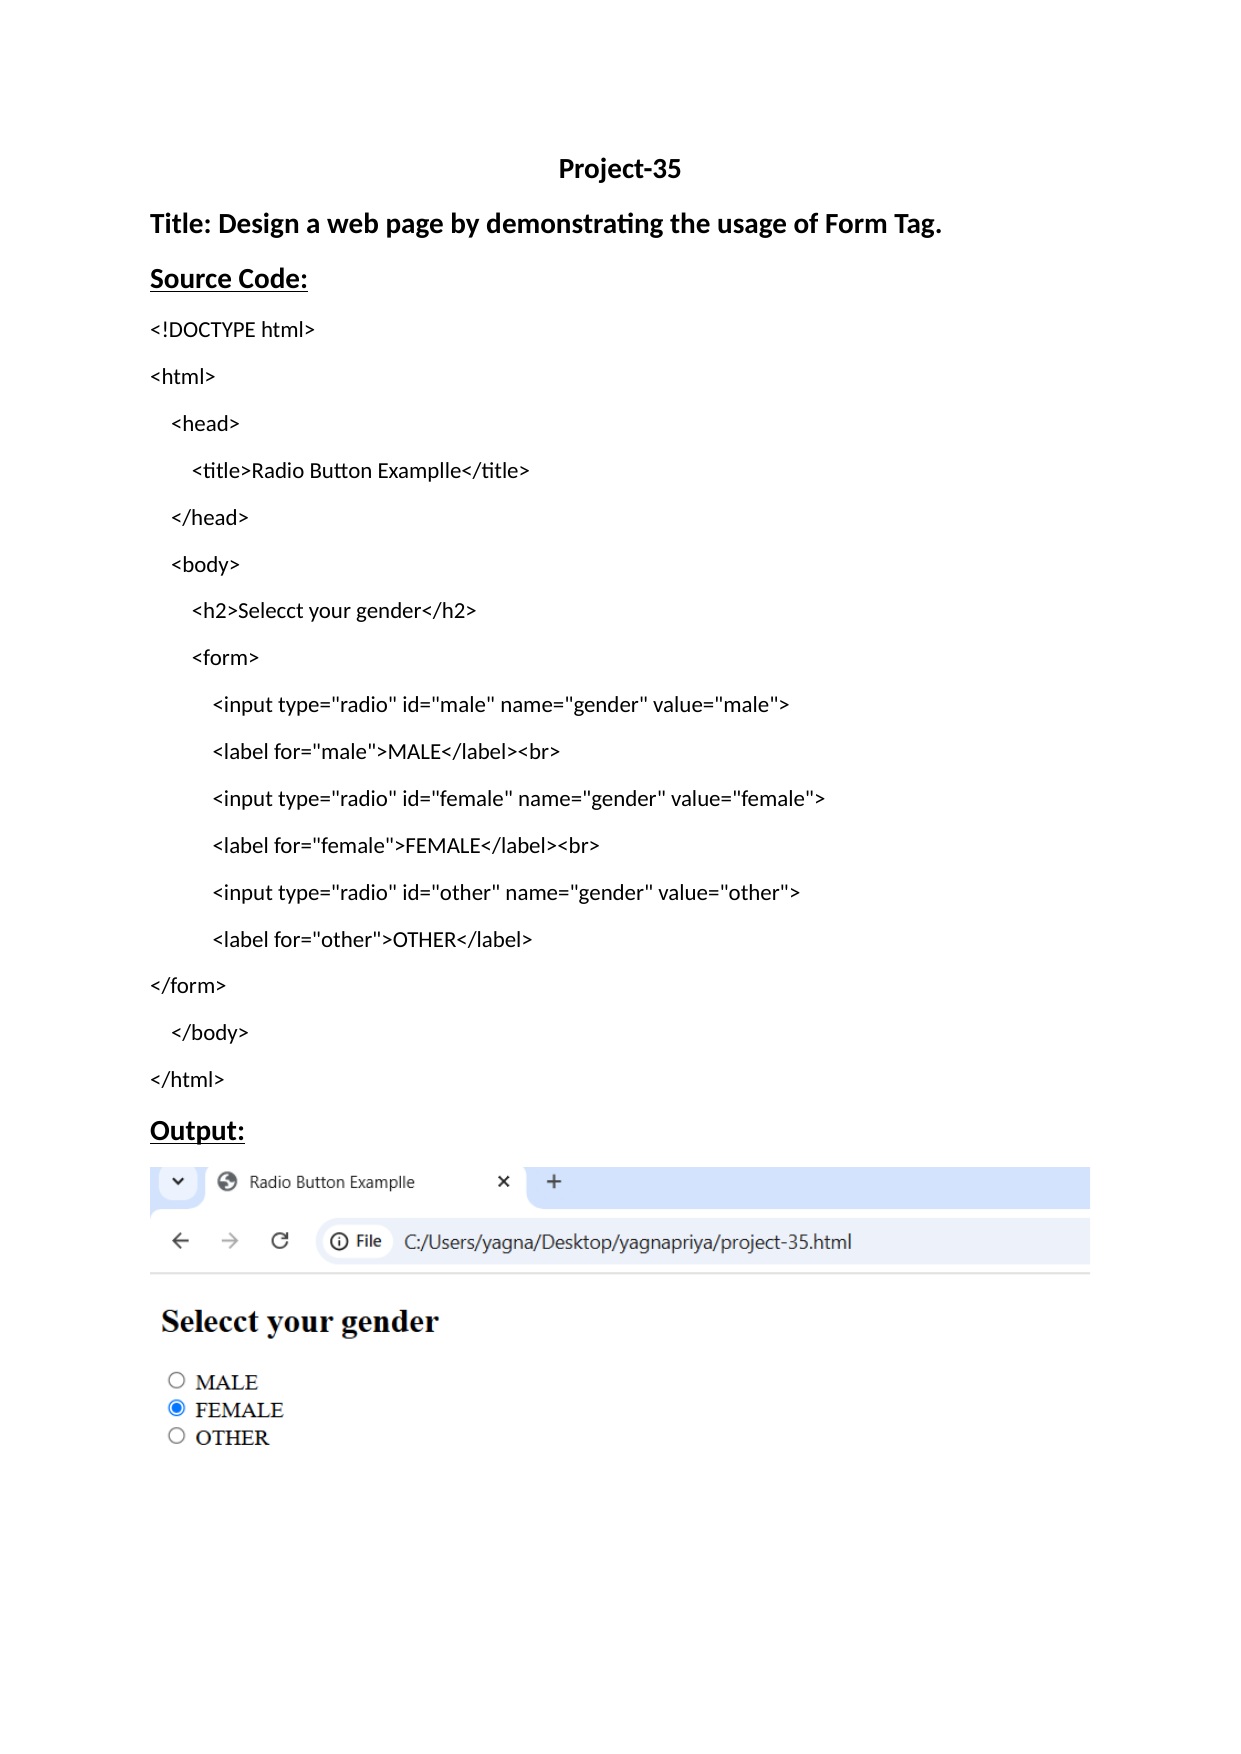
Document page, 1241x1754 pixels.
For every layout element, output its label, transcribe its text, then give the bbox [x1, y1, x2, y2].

text <input type="radio" id="other" name="gender" value="other"> [150, 878, 1090, 906]
text <body> [150, 550, 1090, 578]
text <head> [150, 409, 1090, 437]
text </html> [150, 1065, 1090, 1093]
text Project-35 [150, 150, 1090, 186]
text <input type="radio" id="female" name="gender" value="female"> [150, 784, 1090, 812]
text <label for="female">FEMALE</label><br> [150, 831, 1090, 859]
picture [150, 1167, 1091, 1507]
text Title: Design a web page by demonstrating the usage of Form Tag. [150, 205, 1090, 241]
text <label for="other">OTHER</label> [150, 925, 1090, 953]
text Output: [150, 1112, 1090, 1148]
text <!DOCTYPE html> [150, 315, 1090, 343]
text <title>Radio Button Examplle</title> [150, 456, 1090, 484]
text </form> [150, 972, 1090, 999]
text Source Code: [150, 260, 1090, 296]
text </head> [150, 503, 1090, 531]
text <input type="radio" id="male" name="gender" value="male"> [150, 690, 1090, 718]
text </body> [150, 1018, 1090, 1046]
text <html> [150, 362, 1090, 390]
text <form> [150, 643, 1090, 671]
text <label for="male">MALE</label><br> [150, 737, 1090, 765]
text <h2>Selecct your gender</h2> [150, 597, 1090, 624]
